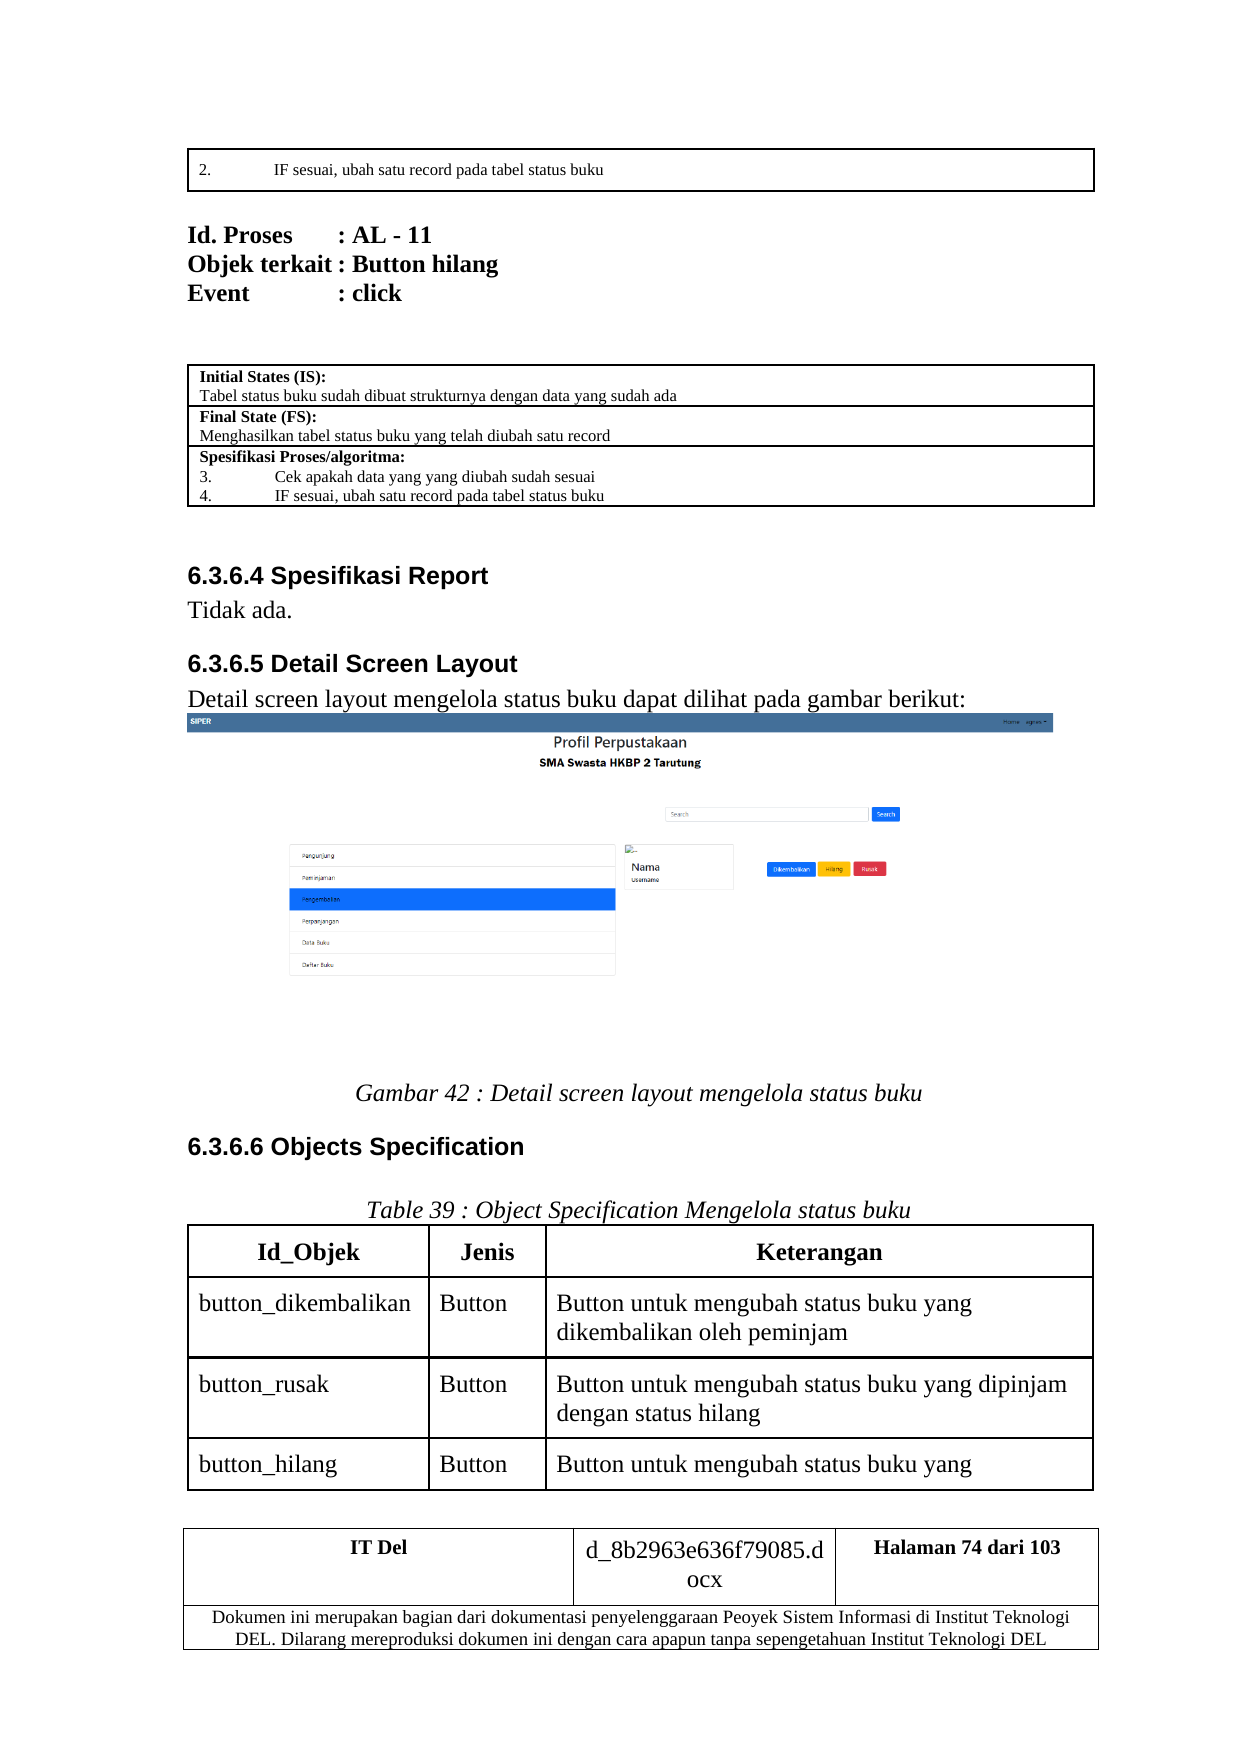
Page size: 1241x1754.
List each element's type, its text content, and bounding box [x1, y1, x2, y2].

text Detail screen layout mengelola status buku dapat dilihat pada gambar berikut: [187, 684, 1092, 713]
text Tidak ada. [187, 596, 1092, 624]
table_cell Button untuk mengubah status buku yang dipinjam dengan status hilang [547, 1359, 1092, 1437]
picture [187, 713, 1054, 1078]
text Id. Proses : AL - 11 [187, 221, 1092, 249]
text Table 39 : Object Specification Mengelola status buku [187, 1196, 1092, 1224]
table_cell Final State (FS): Menghasilkan tabel status buku yang telah diubah satu record [189, 407, 1093, 445]
table_cell Button untuk mengubah status buku yang dikembalikan oleh peminjam [547, 1278, 1092, 1356]
table_cell button_dikembalikan [189, 1278, 428, 1356]
table_cell Button [430, 1439, 545, 1488]
table_header Initial States (IS): Tabel status buku sudah dibuat strukturnya dengan data yang sudah ada [189, 366, 1093, 405]
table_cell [547, 1439, 1092, 1488]
subtitle 6.3.6.4 Spesifikasi Report [187, 561, 1092, 589]
text Gambar 42 : Detail screen layout mengelola status buku [187, 1078, 1092, 1107]
table_cell Spesifikasi Proses/algoritma: Cek apakah data yang yang diubah sudah sesuai IF sesuai, ubah satu record pada tabel status buku [189, 447, 1093, 505]
text Objek terkait : Button hilang [187, 249, 1092, 278]
table_header Keterangan [547, 1226, 1092, 1276]
table_cell Button [430, 1278, 545, 1356]
table_cell button_rusak [189, 1359, 428, 1437]
table_header Id_Objek [189, 1226, 428, 1276]
subtitle 6.3.6.5 Detail Screen Layout [187, 649, 1092, 678]
text Event : click [187, 278, 1092, 307]
subtitle 6.3.6.6 Objects Specification [187, 1132, 1092, 1161]
table_header Jenis [430, 1226, 545, 1276]
table_cell Button [430, 1359, 545, 1437]
table_cell button_hilang [189, 1439, 428, 1488]
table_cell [189, 150, 1093, 190]
